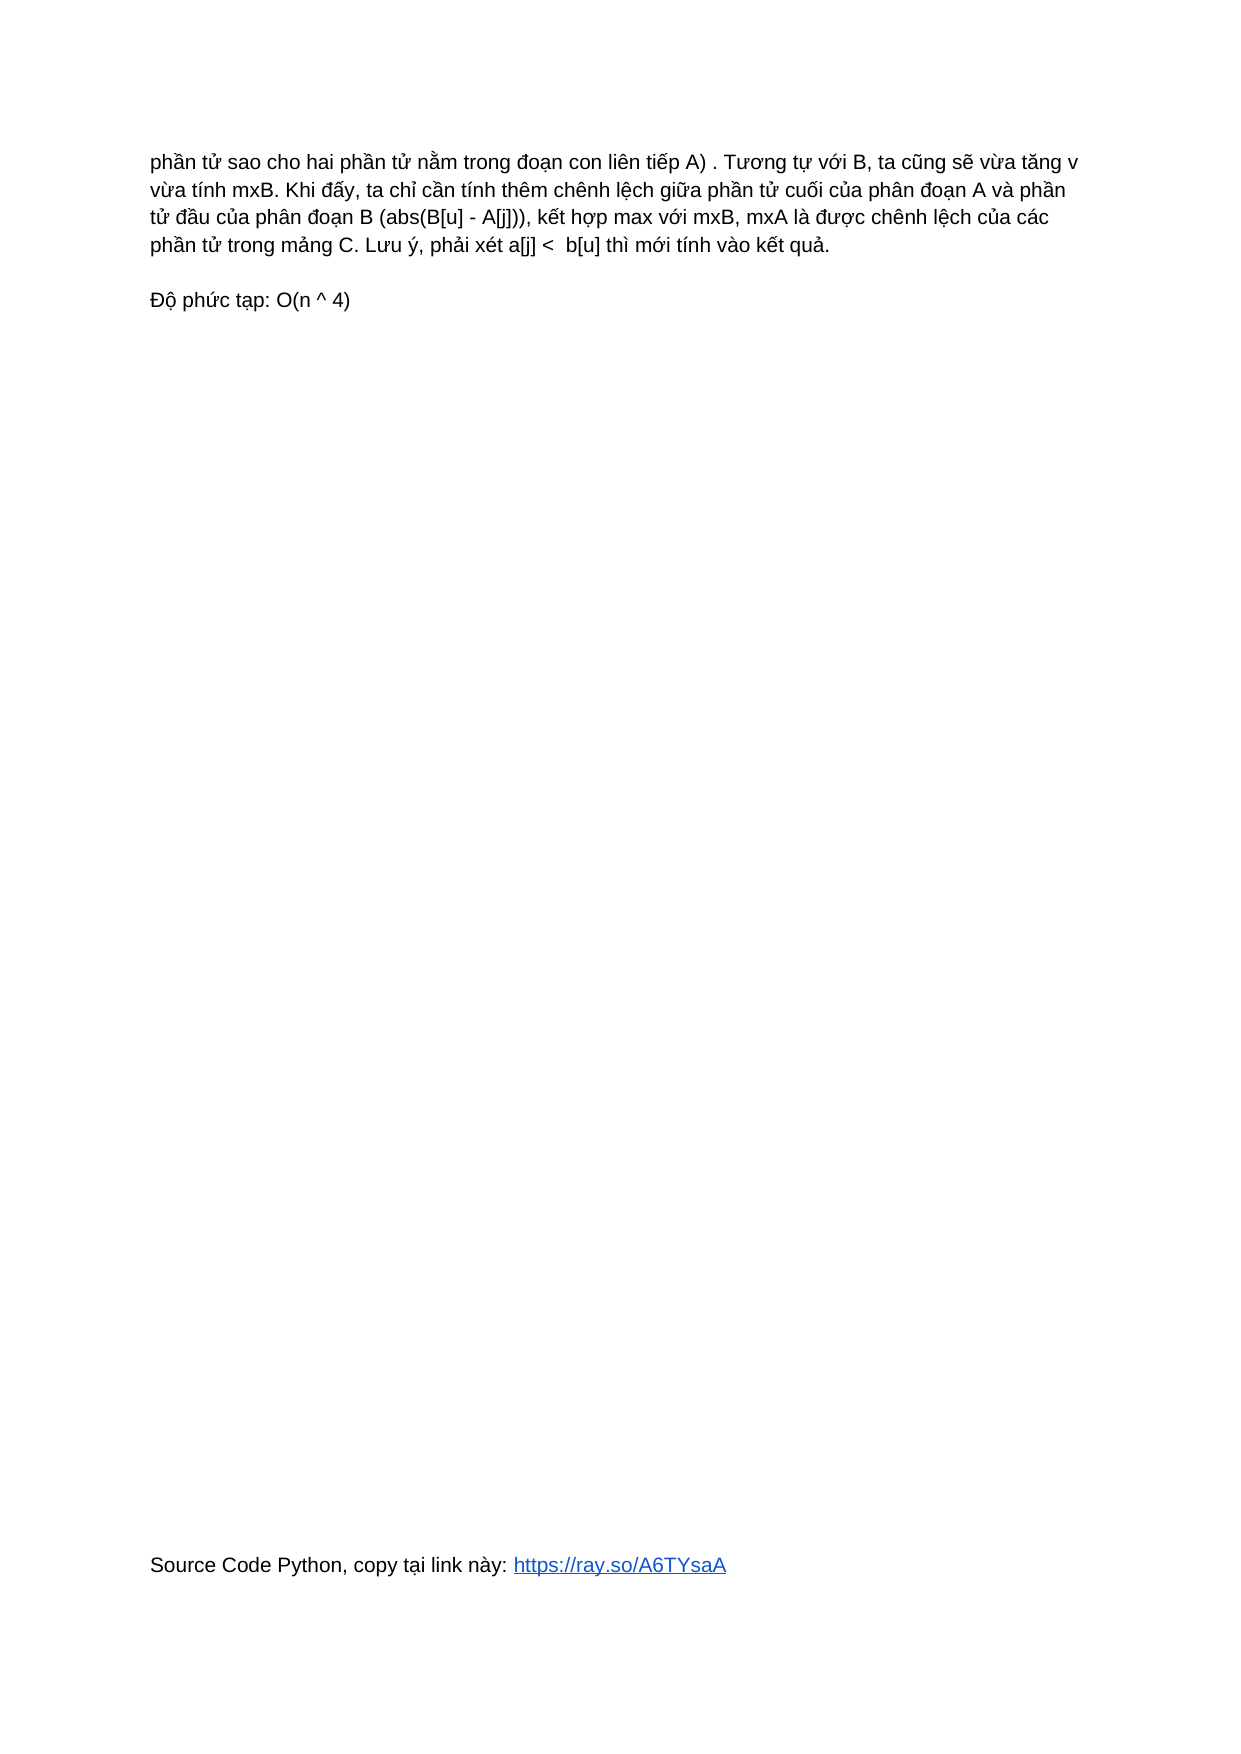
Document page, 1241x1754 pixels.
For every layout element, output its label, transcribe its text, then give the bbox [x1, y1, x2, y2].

text Source Code Python, copy tại link này: https://ray.so/A6TYsaA [150, 1552, 1090, 1576]
text Độ phức tạp: O(n ^ 4) [150, 287, 1090, 311]
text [150, 150, 1090, 256]
